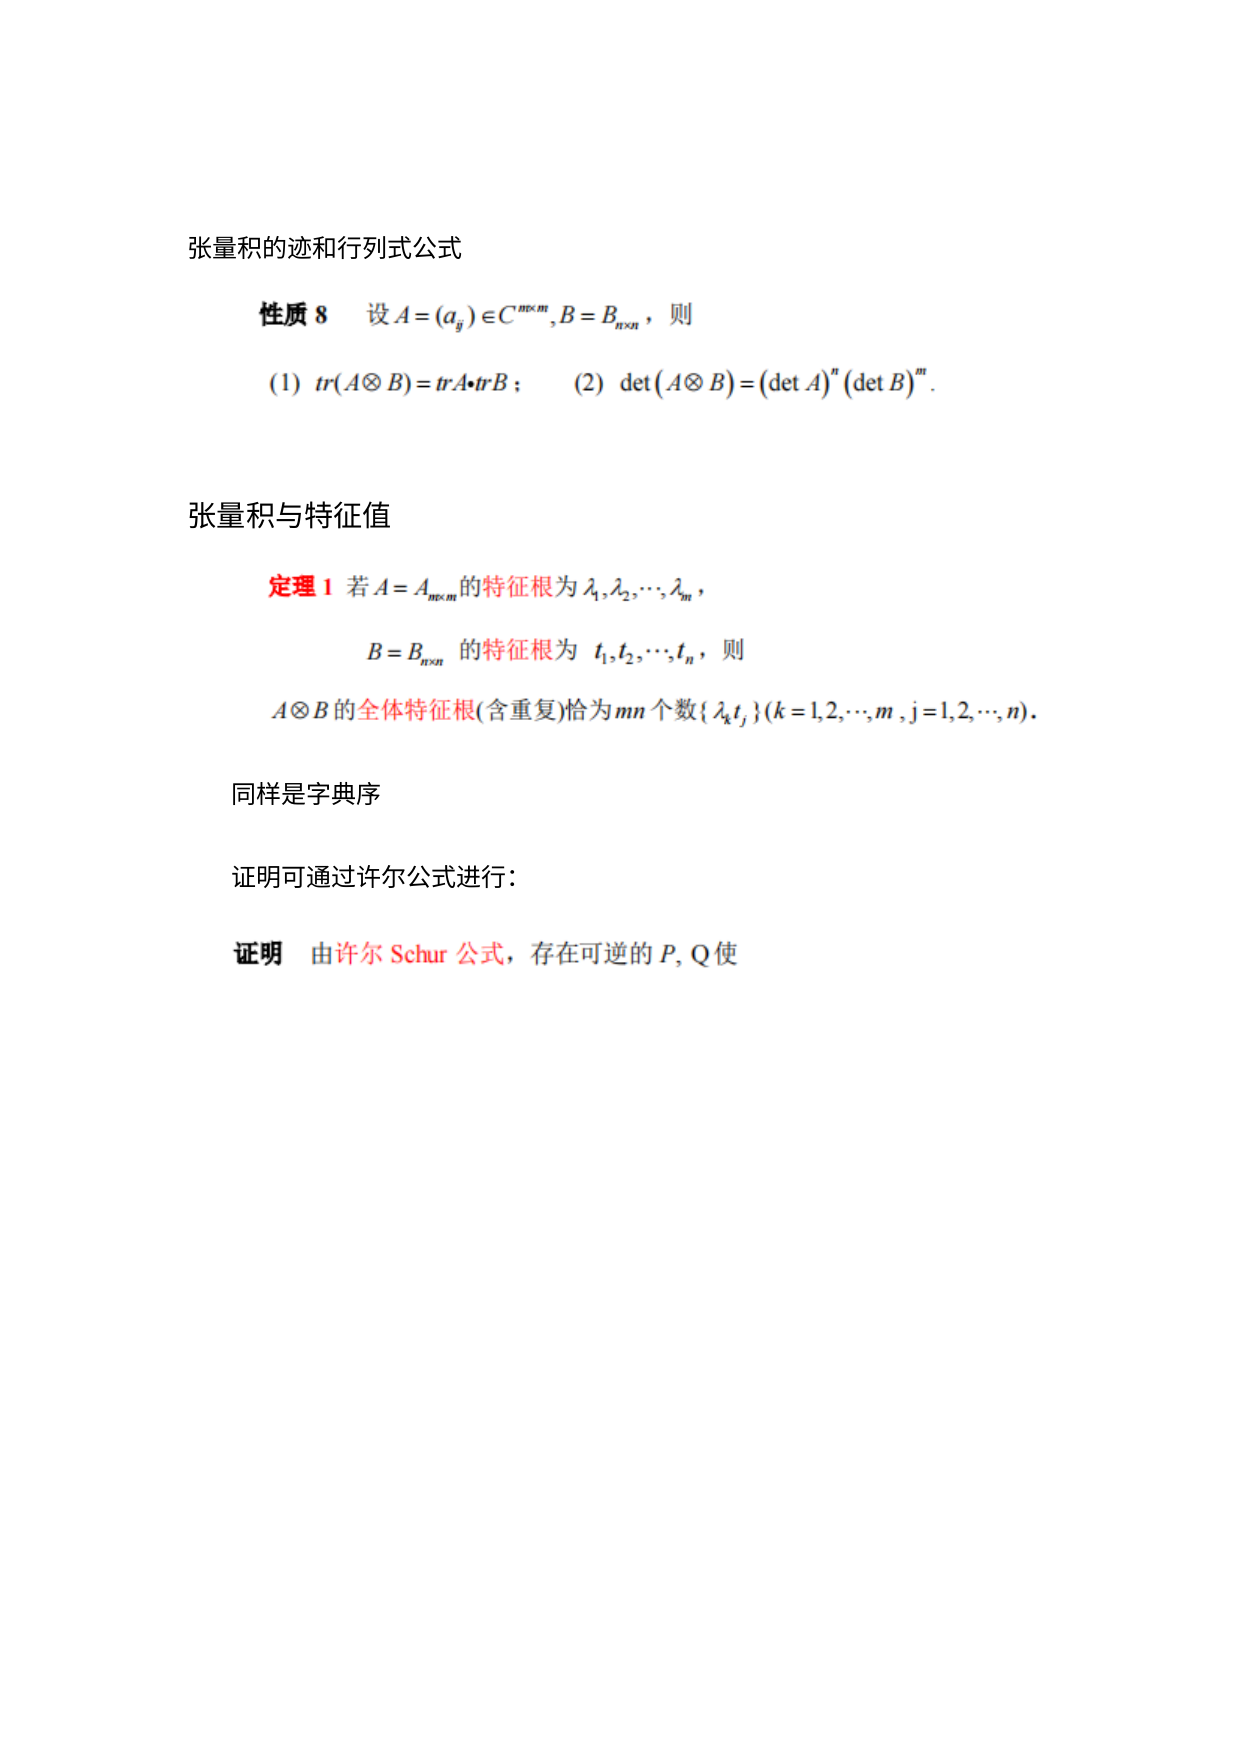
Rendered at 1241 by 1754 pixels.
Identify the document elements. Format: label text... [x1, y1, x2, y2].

picture [231, 926, 754, 993]
subtitle 张量积的迹和行列式公式 [187, 214, 1053, 279]
text 同样是字典序 [187, 760, 1053, 825]
picture [231, 284, 1005, 408]
picture [231, 551, 1097, 744]
subtitle 张量积与特征值 [187, 481, 1053, 546]
text 证明可通过许尔公式进行： [187, 843, 1053, 908]
